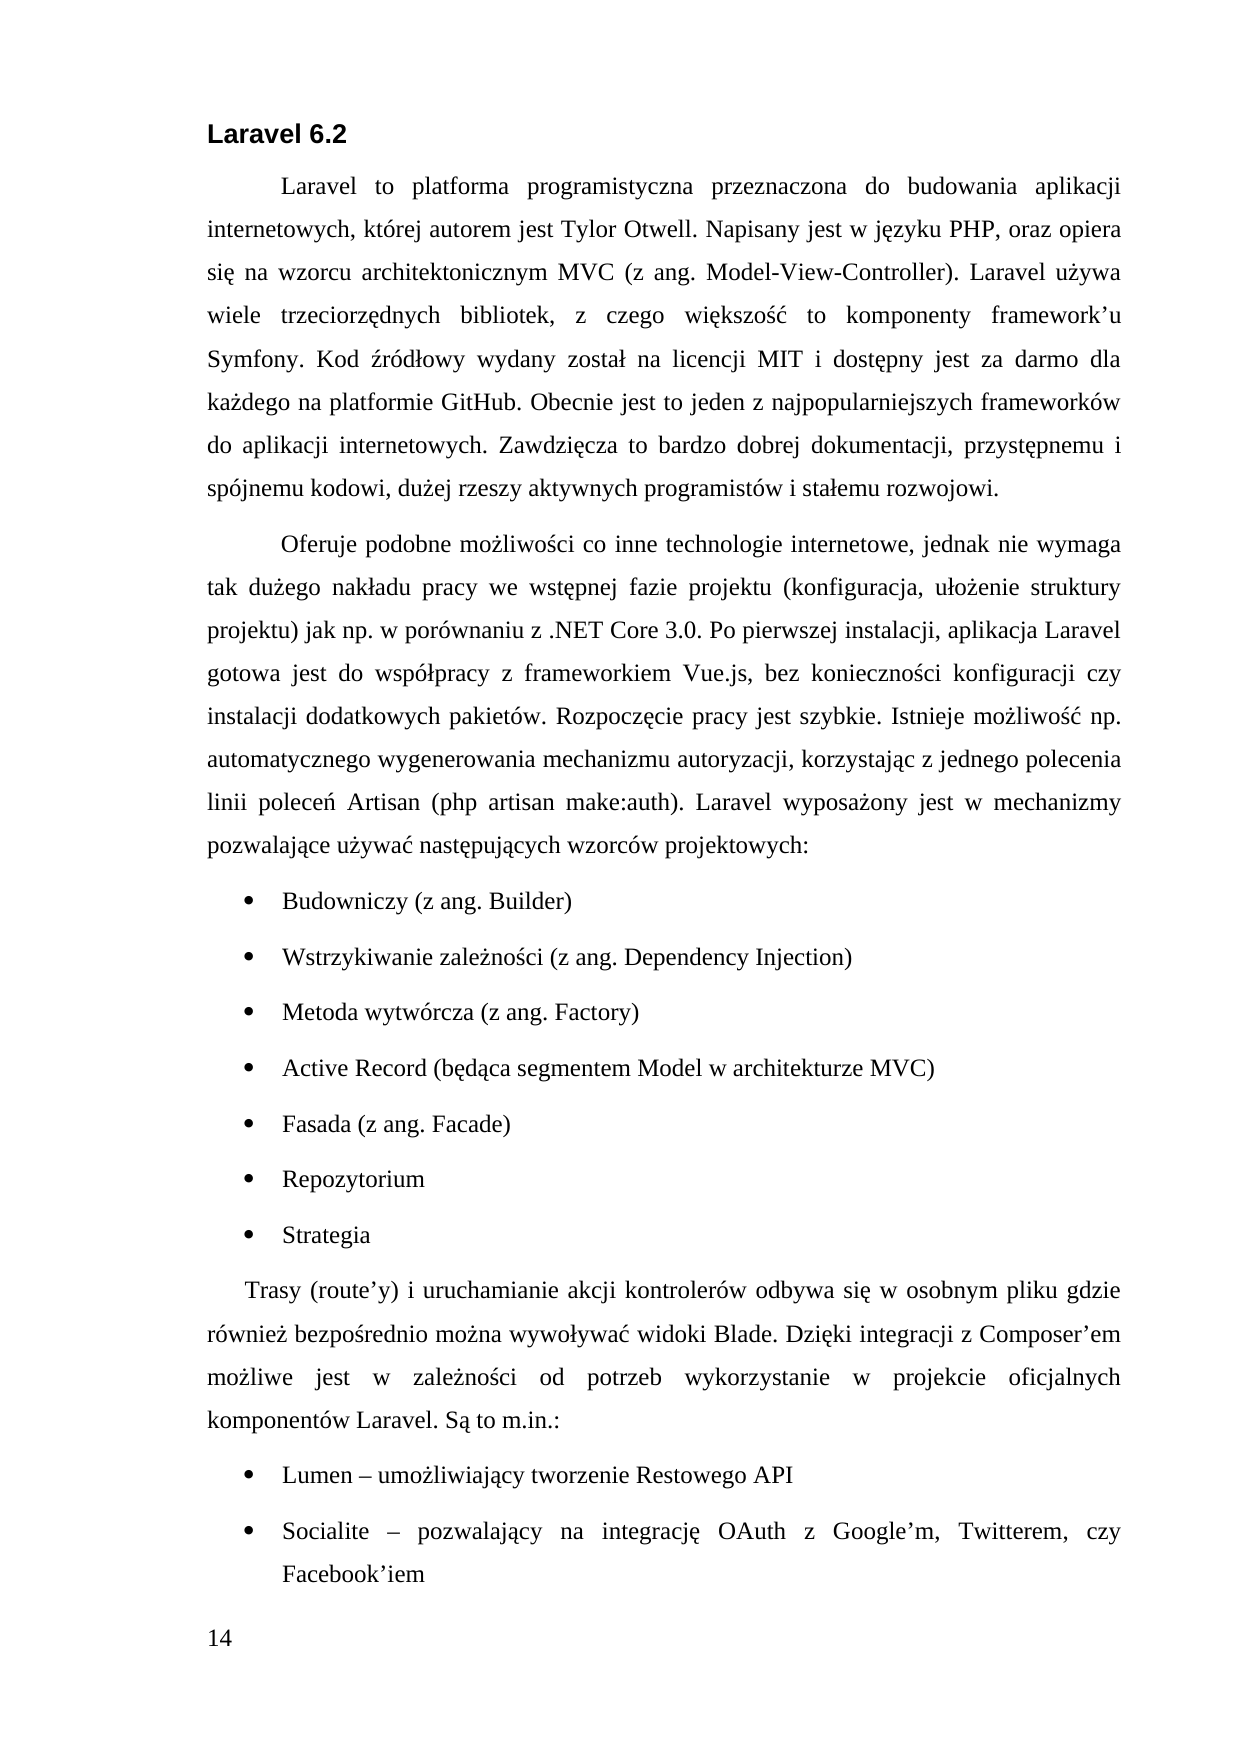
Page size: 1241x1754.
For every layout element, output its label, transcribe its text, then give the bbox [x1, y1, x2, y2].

list Lumen – umożliwiający tworzenie Restowego API [244, 1461, 1122, 1489]
list Fasada (z ang. Facade) [244, 1109, 1122, 1137]
list Socialite – pozwalający na integrację OAuth z Google’m, Twitterem, czy Facebook’iem [244, 1516, 1122, 1588]
list Repozytorium [244, 1164, 1122, 1193]
list Strategia [244, 1220, 1122, 1249]
text Laravel to platforma programistyczna przeznaczona do budowania aplikacji internetowych, której autorem jest Tylor Otwell. Napisany jest w języku PHP, oraz opiera się na wzorcu architektonicznym MVC (z ang. Model-View-Controller). Laravel używa wiele trzeciorzędnych bibliotek, z czego większość to komponenty framework’u Symfony. Kod źródłowy wydany został na licencji MIT i dostępny jest za darmo dla każdego na platformie GitHub. Obecnie jest to jeden z najpopularniejszych frameworków do aplikacji internetowych. Zawdzięcza to bardzo dobrej dokumentacji, przystępnemu i spójnemu kodowi, dużej rzeszy aktywnych programistów i stałemu rozwojowi. [207, 171, 1122, 502]
text Trasy (route’y) i uruchamianie akcji kontrolerów odbywa się w osobnym pliku gdzie również bezpośrednio można wywoływać widoki Blade. Dzięki integracji z Composer’em możliwe jest w zależności od potrzeb wykorzystanie w projekcie oficjalnych komponentów Laravel. Są to m.in.: [207, 1276, 1122, 1434]
subtitle Laravel 6.2 [207, 118, 1122, 149]
list Wstrzykiwanie zależności (z ang. Dependency Injection) [244, 942, 1122, 971]
list Metoda wytwórcza (z ang. Factory) [244, 997, 1122, 1026]
list Active Record (będąca segmentem Model w architekturze MVC) [244, 1053, 1122, 1082]
list Budowniczy (z ang. Builder) [244, 886, 1122, 915]
text Oferuje podobne możliwości co inne technologie internetowe, jednak nie wymaga tak dużego nakładu pracy we wstępnej fazie projektu (konfiguracja, ułożenie struktury projektu) jak np. w porównaniu z .NET Core 3.0. Po pierwszej instalacji, aplikacja Laravel gotowa jest do współpracy z frameworkiem Vue.js, bez konieczności konfiguracji czy instalacji dodatkowych pakietów. Rozpoczęcie pracy jest szybkie. Istnieje możliwość np. automatycznego wygenerowania mechanizmu autoryzacji, korzystając z jednego polecenia linii poleceń Artisan (php artisan make:auth). Laravel wyposażony jest w mechanizmy pozwalające używać następujących wzorców projektowych: [207, 529, 1122, 859]
